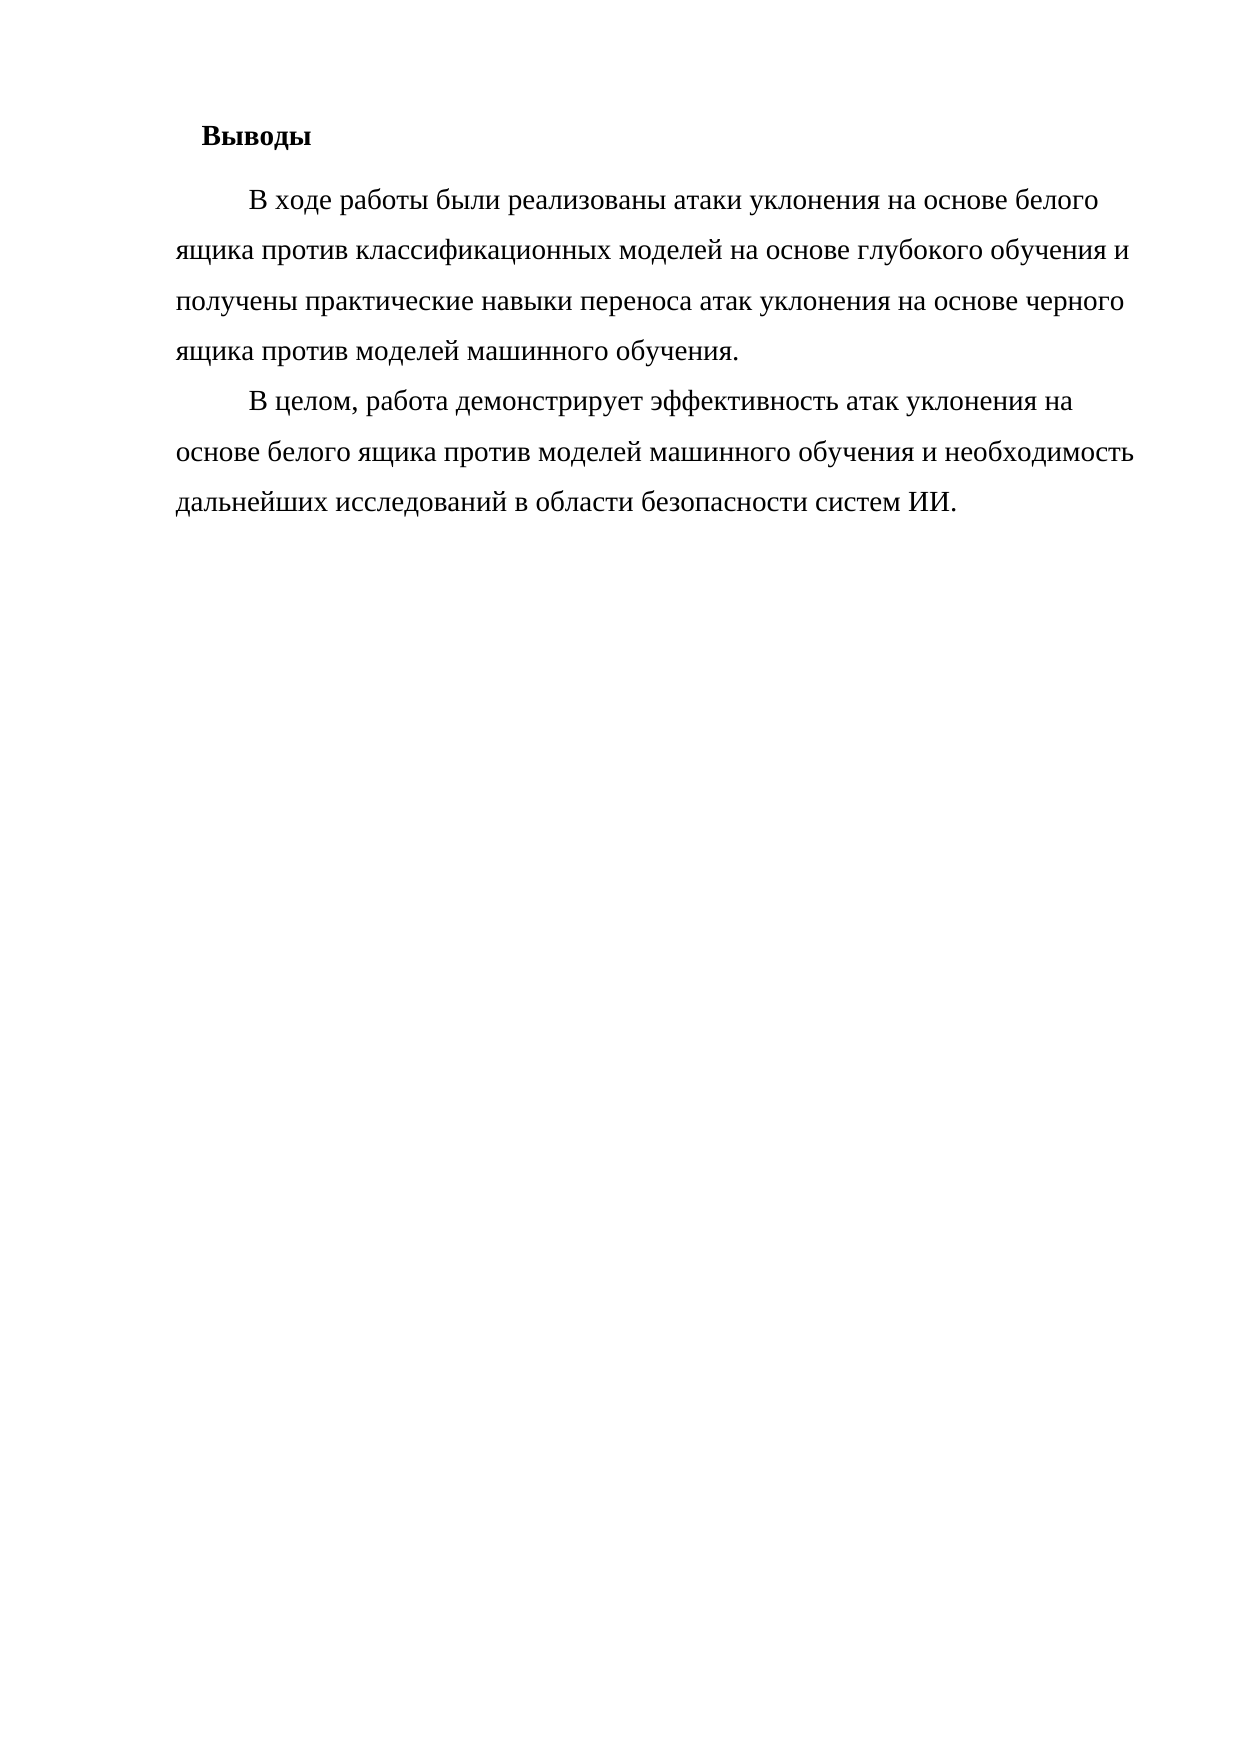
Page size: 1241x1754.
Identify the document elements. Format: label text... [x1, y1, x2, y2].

text В целом, работа демонстрирует эффективность атак уклонения на основе белого ящика против моделей машинного обучения и необходимость дальнейших исследований в области безопасности систем ИИ. [176, 383, 1147, 518]
text В ходе работы были реализованы атаки уклонения на основе белого ящика против классификационных моделей на основе глубокого обучения и получены практические навыки переноса атак уклонения на основе черного ящика против моделей машинного обучения. [176, 182, 1147, 367]
text Выводы [201, 118, 1143, 152]
